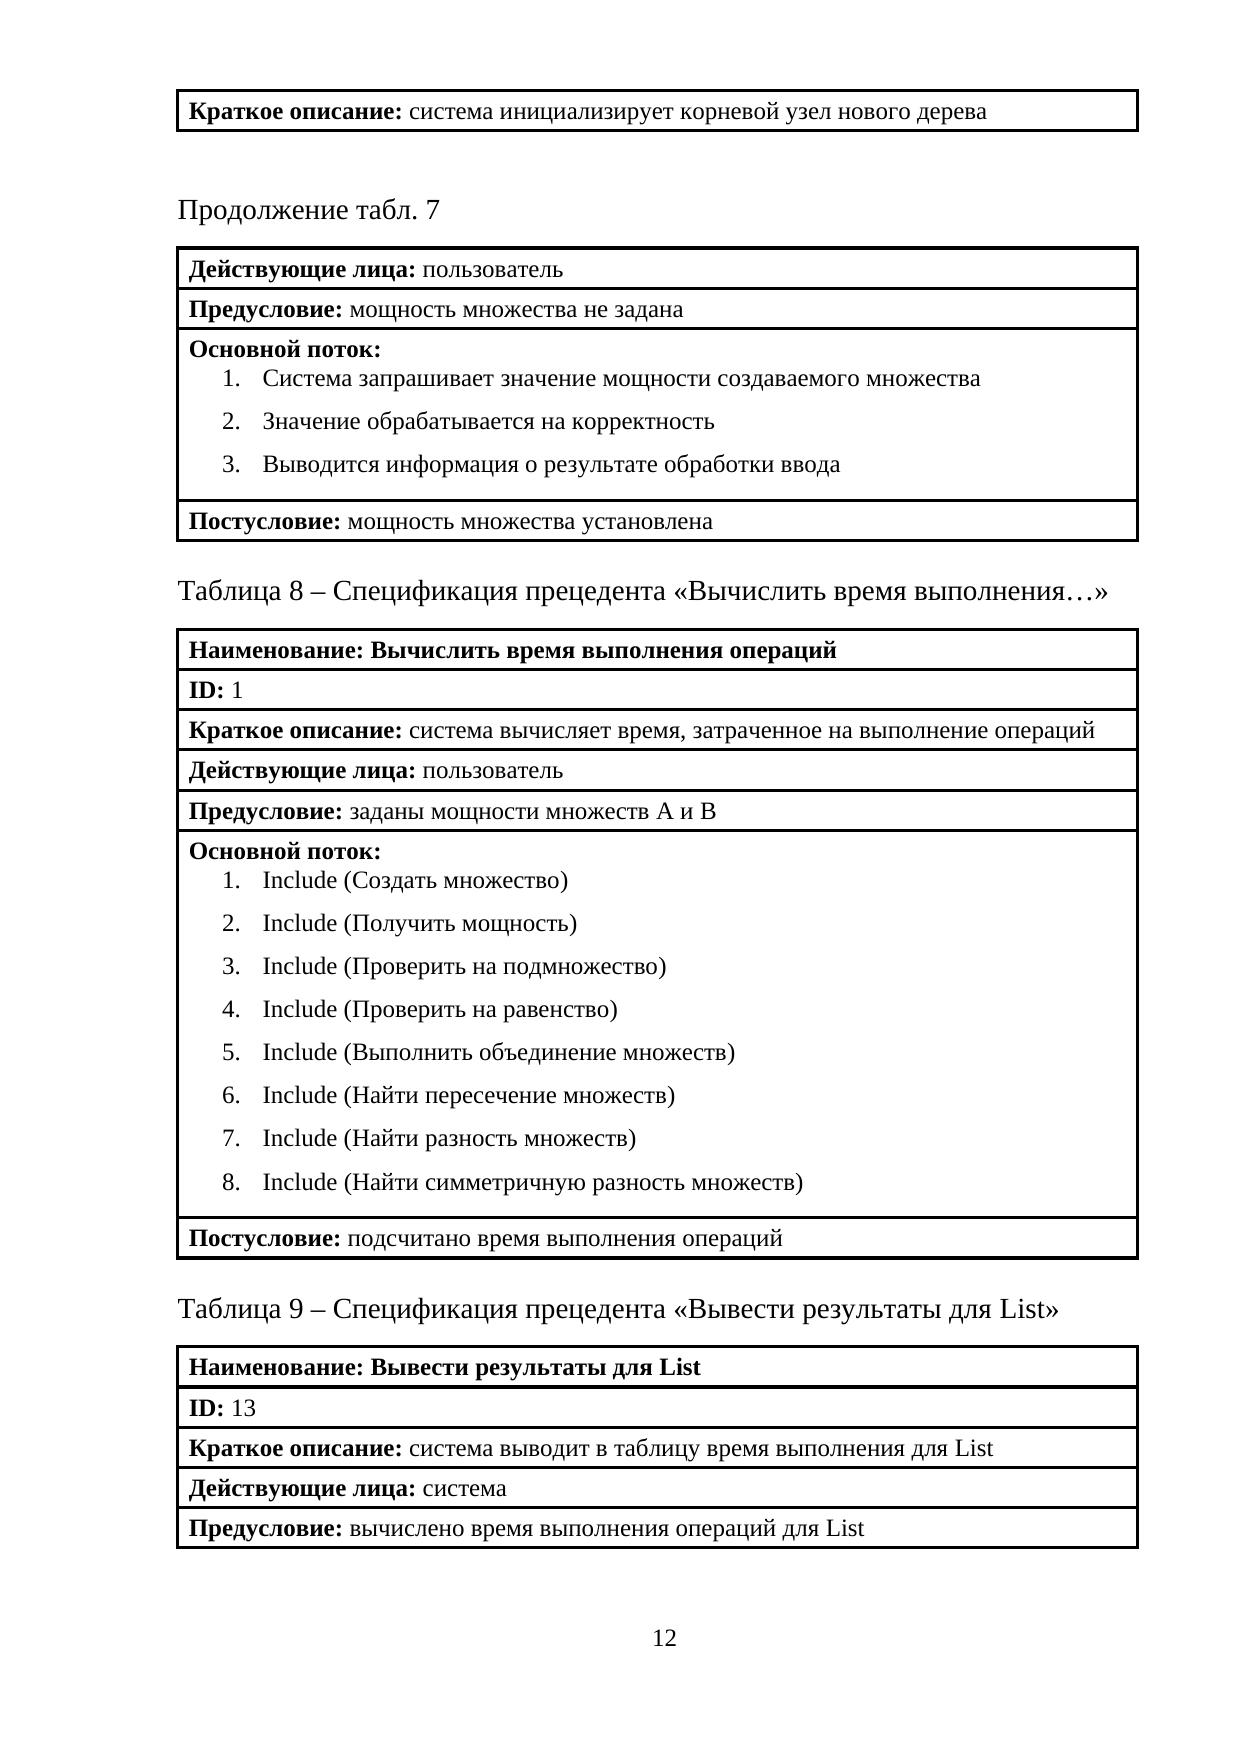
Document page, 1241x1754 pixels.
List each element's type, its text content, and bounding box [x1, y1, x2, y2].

table_header Наименование: Вывести результаты для List [179, 1348, 1136, 1385]
table_cell Предусловие: заданы мощности множеств A и B [179, 792, 1136, 829]
text Продолжение табл. 7 [177, 192, 1152, 226]
table_cell Краткое описание: система инициализирует корневой узел нового дерева [179, 92, 1136, 129]
text Таблица 9 – Спецификация прецедента «Вывести результаты для List» [177, 1291, 1152, 1324]
table_cell ID: 13 [179, 1389, 1136, 1426]
table_cell Краткое описание: система выводит в таблицу время выполнения для List [179, 1429, 1136, 1466]
table_header Наименование: Вычислить время выполнения операций [179, 631, 1136, 668]
table_cell Постусловие: подсчитано время выполнения операций [179, 1219, 1136, 1256]
text Таблица 8 – Спецификация прецедента «Вычислить время выполнения…» [177, 573, 1152, 607]
table_cell Постусловие: мощность множества установлена [179, 502, 1136, 539]
table_cell ID: 1 [179, 671, 1136, 708]
table_cell Действующие лица: пользователь [179, 751, 1136, 788]
table_cell Основной поток: Include (Создать множество) Include (Получить мощность) Include (Проверить на подмножество) Include (Проверить на равенство) Include (Выполнить объединение множеств) Include (Найти пересечение множеств) Include (Найти разность множеств) Include (Найти симметричную разность множеств) [179, 832, 1136, 1216]
table_cell Действующие лица: система [179, 1469, 1136, 1506]
table_header Действующие лица: пользователь [179, 250, 1136, 287]
table_cell Основной поток: Система запрашивает значение мощности создаваемого множества Значение обрабатывается на корректность Выводится информация о результате обработки ввода [179, 330, 1136, 499]
table_cell Краткое описание: система вычисляет время, затраченное на выполнение операций [179, 711, 1136, 748]
table_cell Предусловие: вычислено время выполнения операций для List [179, 1509, 1136, 1546]
table_cell Предусловие: мощность множества не задана [179, 290, 1136, 327]
